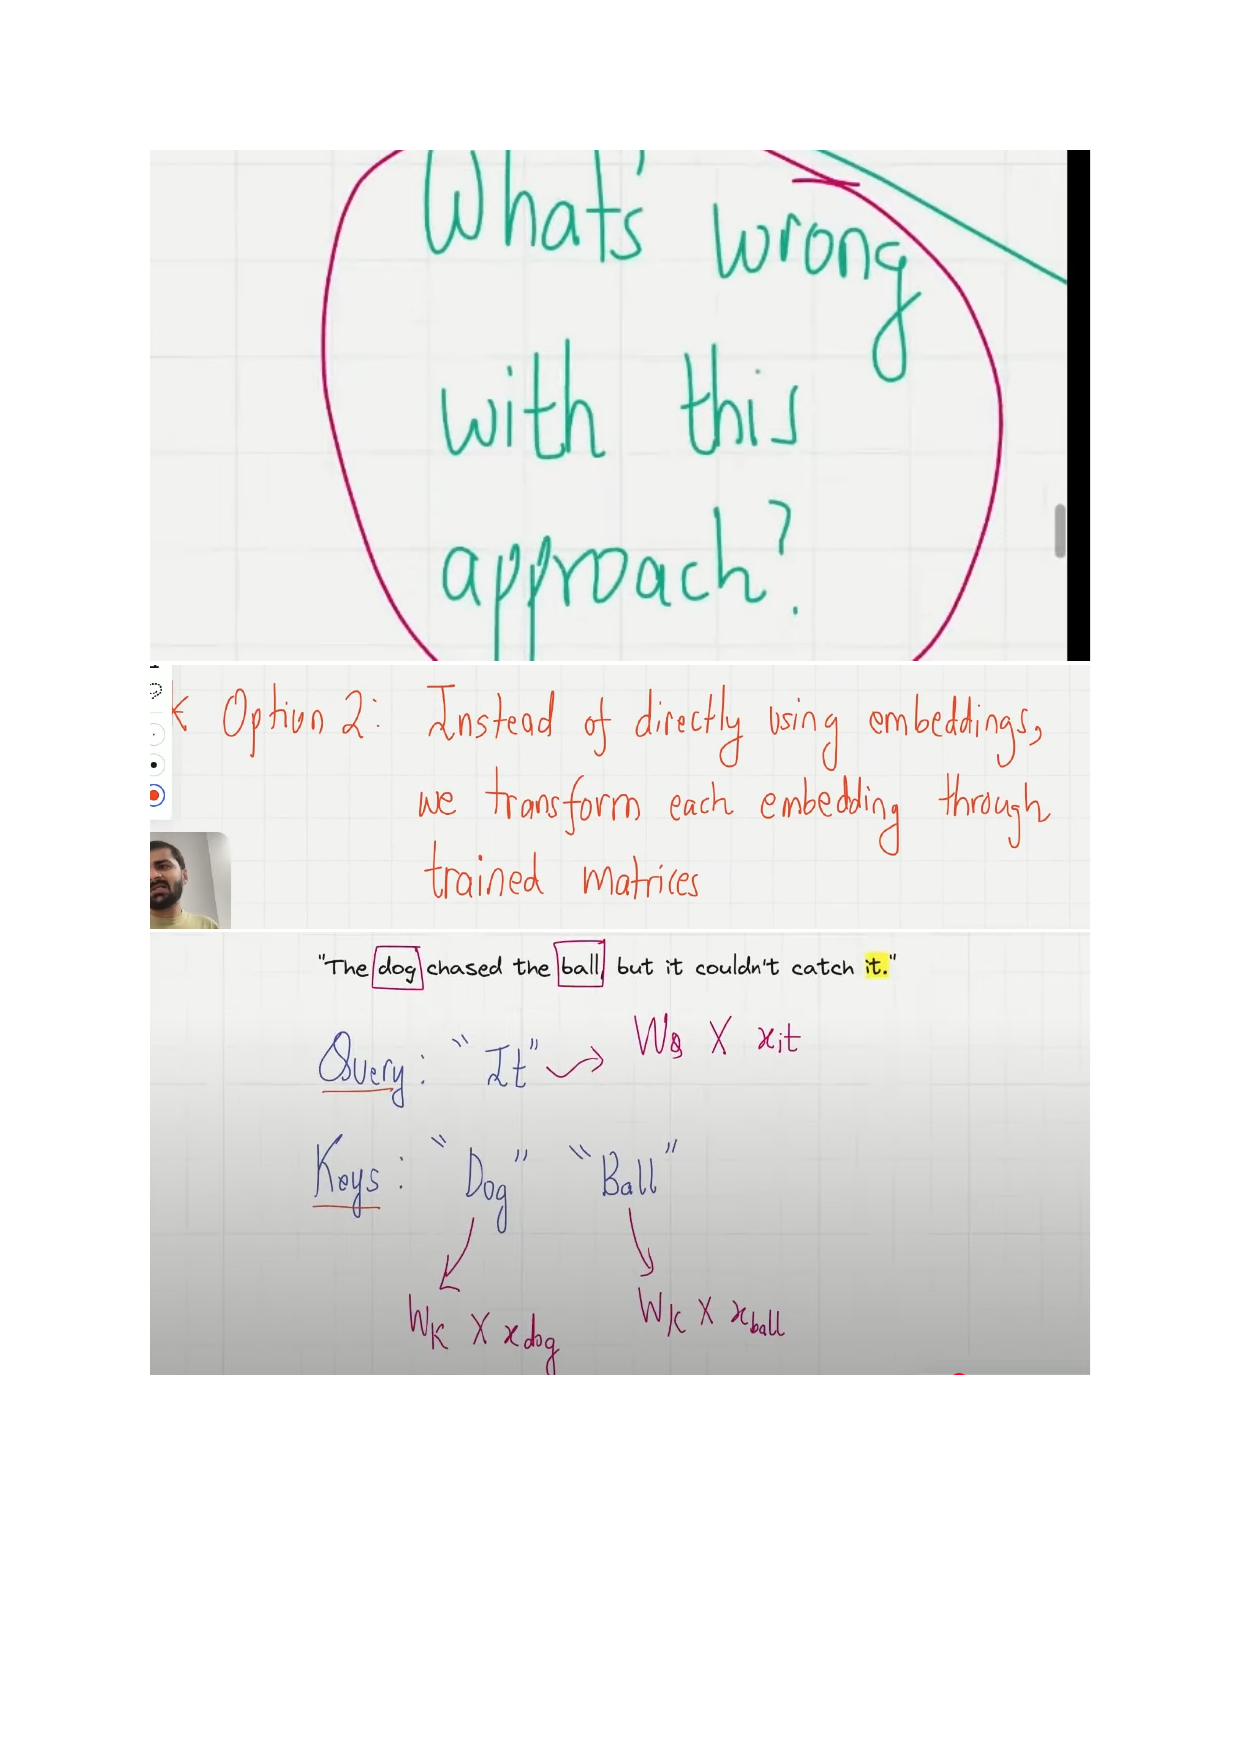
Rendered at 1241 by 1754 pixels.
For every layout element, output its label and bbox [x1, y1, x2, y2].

picture [150, 665, 1091, 929]
picture [150, 932, 1091, 1375]
picture [150, 150, 1091, 661]
